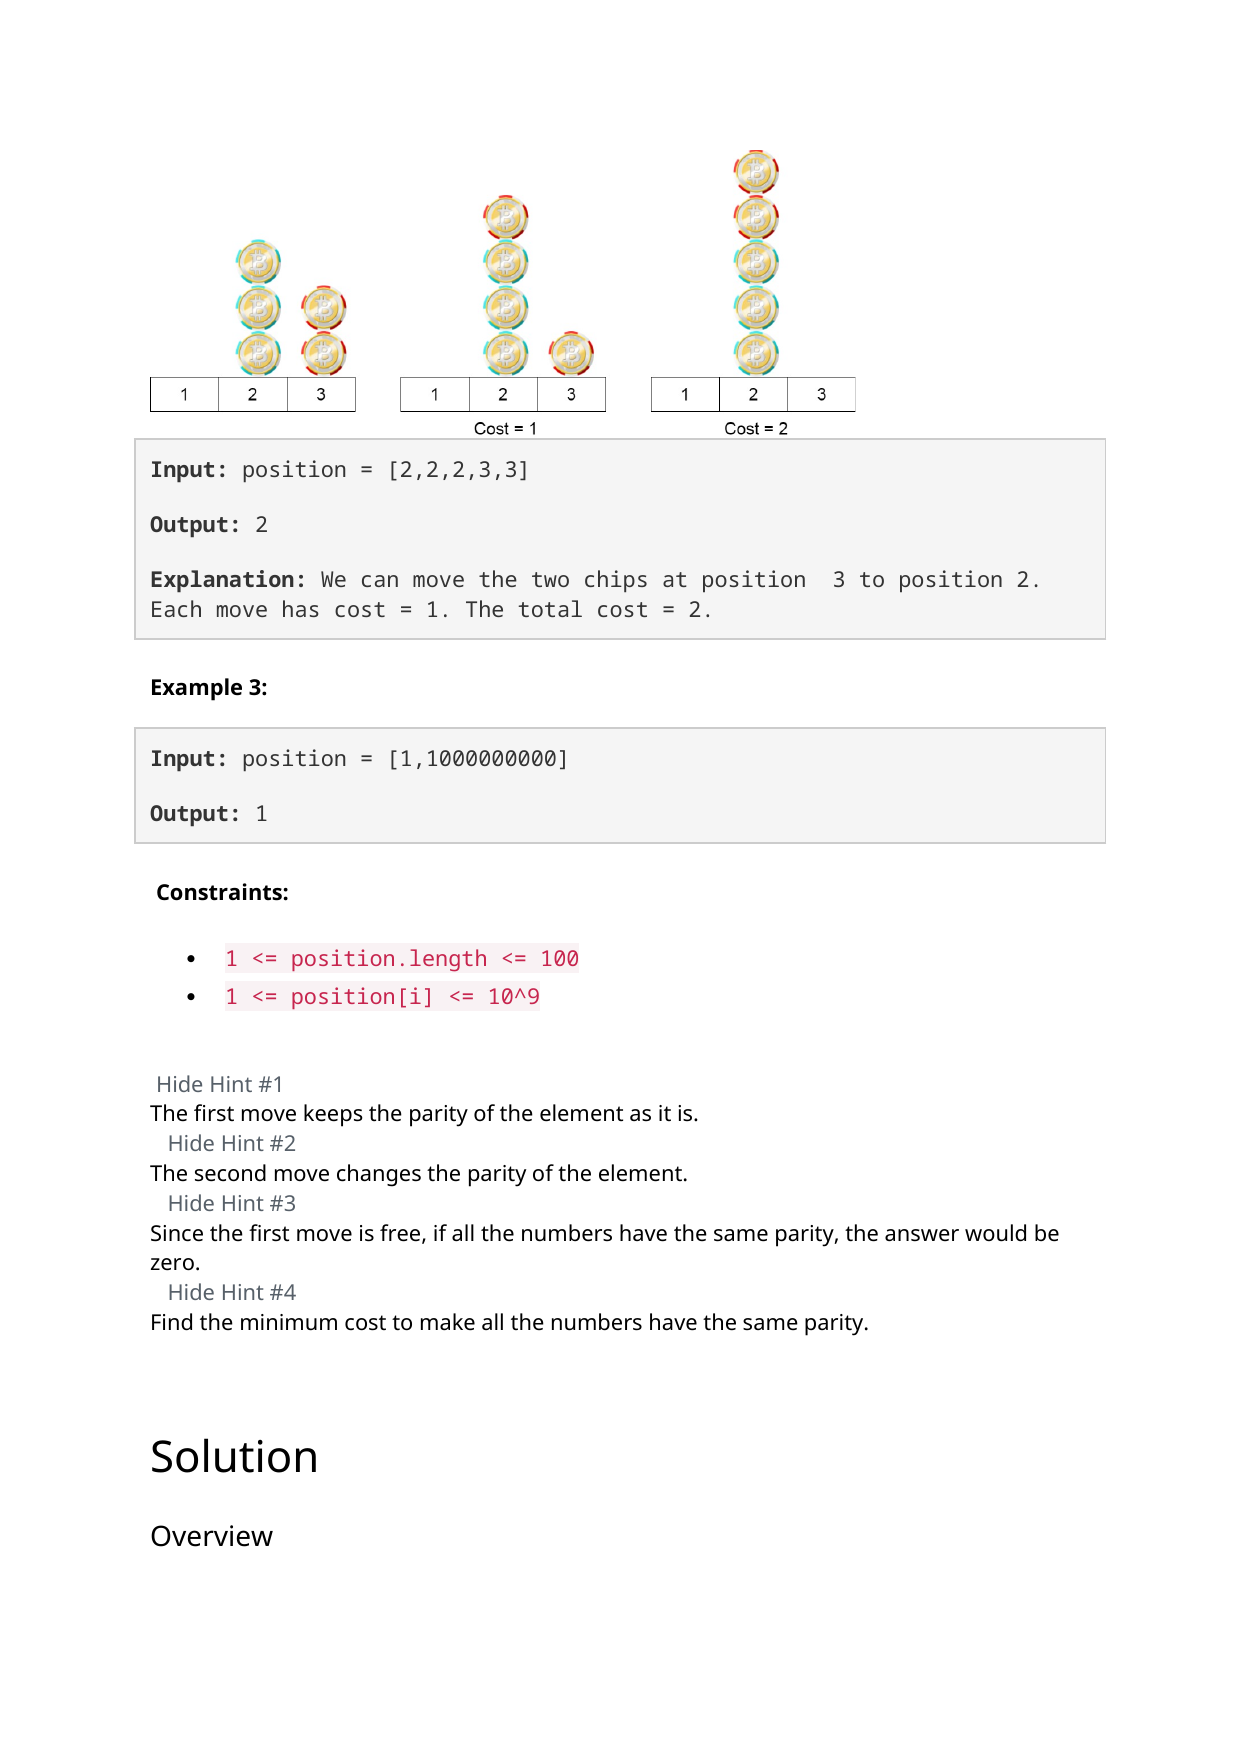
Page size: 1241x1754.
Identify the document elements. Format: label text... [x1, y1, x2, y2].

subtitle Solution [150, 1425, 1090, 1485]
text Hide Hint #1 [150, 1068, 1090, 1098]
text Output: 2 [136, 493, 1105, 539]
text Input: position = [2,2,2,3,3] [136, 440, 1105, 484]
text Input: position = [1,1000000000] [136, 729, 1105, 773]
text Hide Hint #3 [150, 1188, 1090, 1217]
subtitle Overview [150, 1516, 1090, 1554]
text Constraints: [150, 869, 1090, 906]
text Explanation: We can move the two chips at position 3 to position 2. Each move has cost = 1. The total cost = 2. [136, 548, 1105, 638]
picture [150, 150, 856, 438]
list 1 <= position.length <= 100 [187, 936, 1090, 973]
text Since the first move is free, if all the numbers have the same parity, the answer would be zero. [150, 1217, 1090, 1277]
list 1 <= position[i] <= 10^9 [187, 973, 1090, 1011]
text Hide Hint #2 [150, 1128, 1090, 1158]
text Example 3: [150, 664, 1090, 702]
text Output: 1 [136, 782, 1105, 842]
text The first move keeps the parity of the element as it is. [150, 1098, 1090, 1128]
text Find the minimum cost to make all the numbers have the same parity. [150, 1307, 1090, 1337]
text The second move changes the parity of the element. [150, 1158, 1090, 1188]
text Hide Hint #4 [150, 1277, 1090, 1307]
